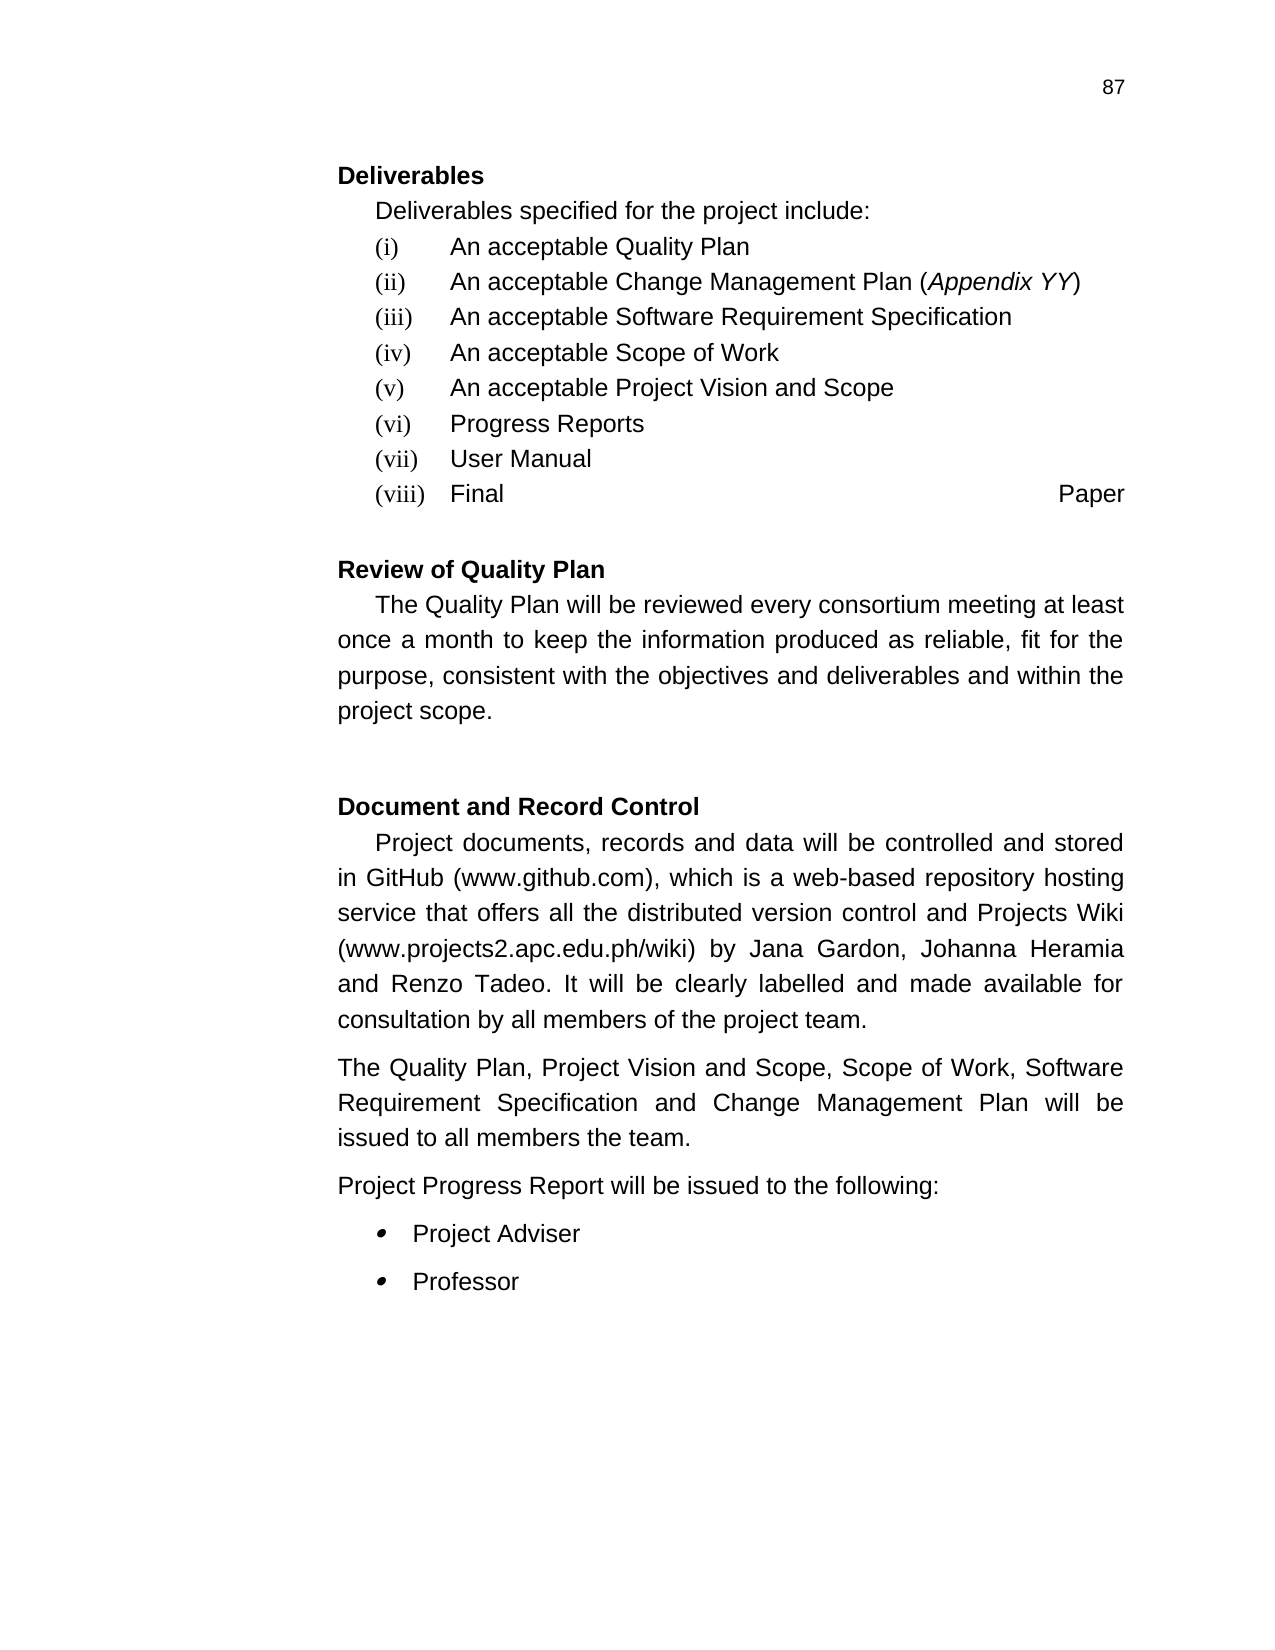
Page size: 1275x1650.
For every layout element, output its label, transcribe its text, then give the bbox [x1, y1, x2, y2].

text Project documents, records and data will be controlled and stored in GitHub (www.github.com), which is a web-based repository hosting service that offers all the distributed version control and Projects Wiki (www.projects2.apc.edu.ph/wiki) by Jana Gardon, Johanna Heramia and Renzo Tadeo. It will be clearly labelled and made available for consultation by all members of the project team. [337, 821, 1125, 1033]
list An acceptable Project Vision and Scope [375, 367, 1125, 402]
text The Quality Plan, Project Vision and Scope, Scope of Work, Software Requirement Specification and Change Management Plan will be issued to all members the team. [337, 1046, 1125, 1152]
list Professor [375, 1260, 1125, 1296]
list An acceptable Change Management Plan (Appendix YY) [375, 260, 1125, 296]
list An acceptable Quality Plan [375, 225, 1125, 260]
subtitle Deliverables [337, 154, 1125, 189]
subtitle Document and Record Control [337, 785, 1125, 821]
text Project Progress Report will be issued to the following: [337, 1164, 1125, 1200]
text Deliverables specified for the project include: [375, 189, 1125, 225]
text The Quality Plan will be reviewed every consortium meeting at least once a month to keep the information produced as reliable, fit for the purpose, consistent with the objectives and deliverables and within the project scope. [337, 583, 1125, 725]
subtitle Review of Quality Plan [337, 548, 1125, 583]
list An acceptable Software Requirement Specification [375, 296, 1125, 331]
list Project Adviser [375, 1212, 1125, 1248]
list Final Paper [375, 473, 1125, 544]
list An acceptable Scope of Work [375, 331, 1125, 367]
list User Manual [375, 437, 1125, 473]
list Progress Reports [375, 402, 1125, 437]
